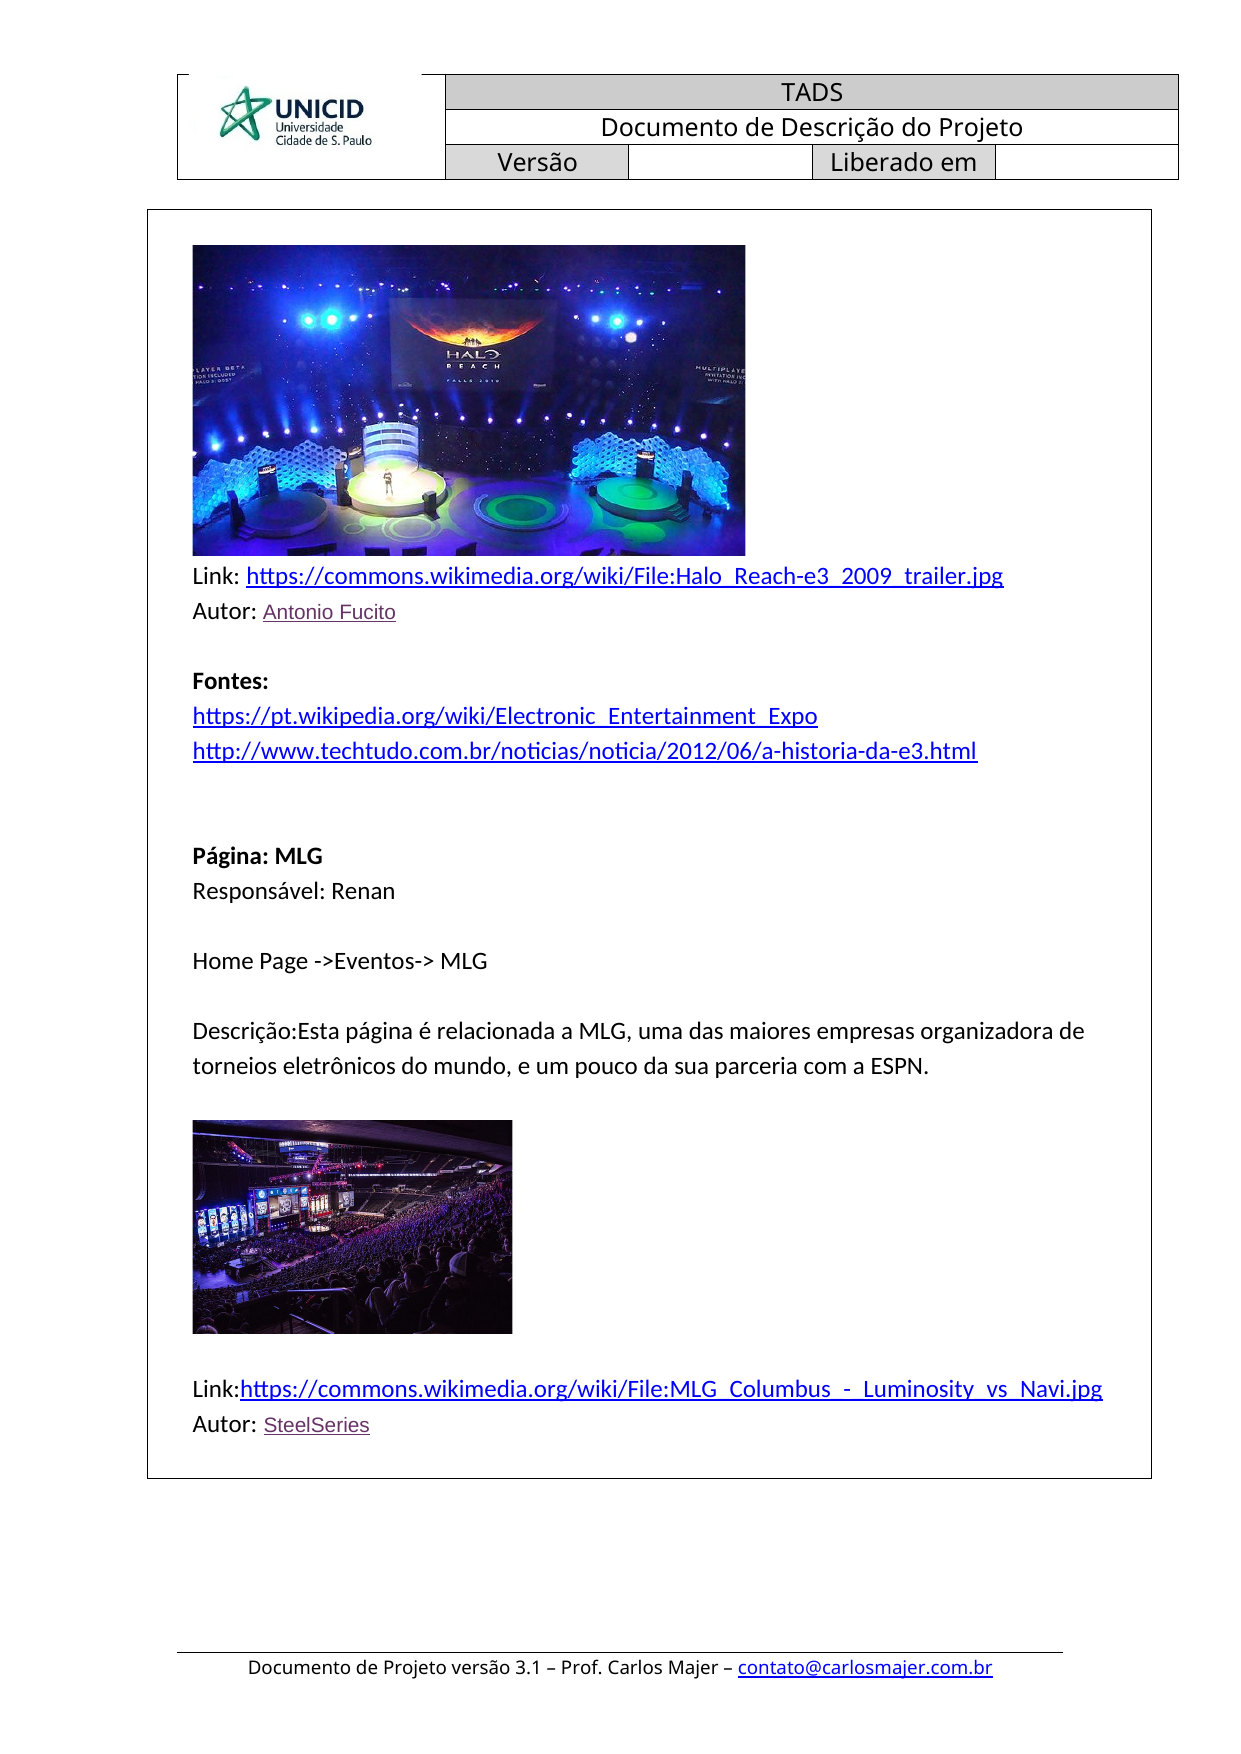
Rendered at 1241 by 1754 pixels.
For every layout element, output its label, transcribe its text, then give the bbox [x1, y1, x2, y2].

picture [192, 245, 746, 556]
picture [192, 1120, 513, 1334]
picture [188, 74, 422, 166]
